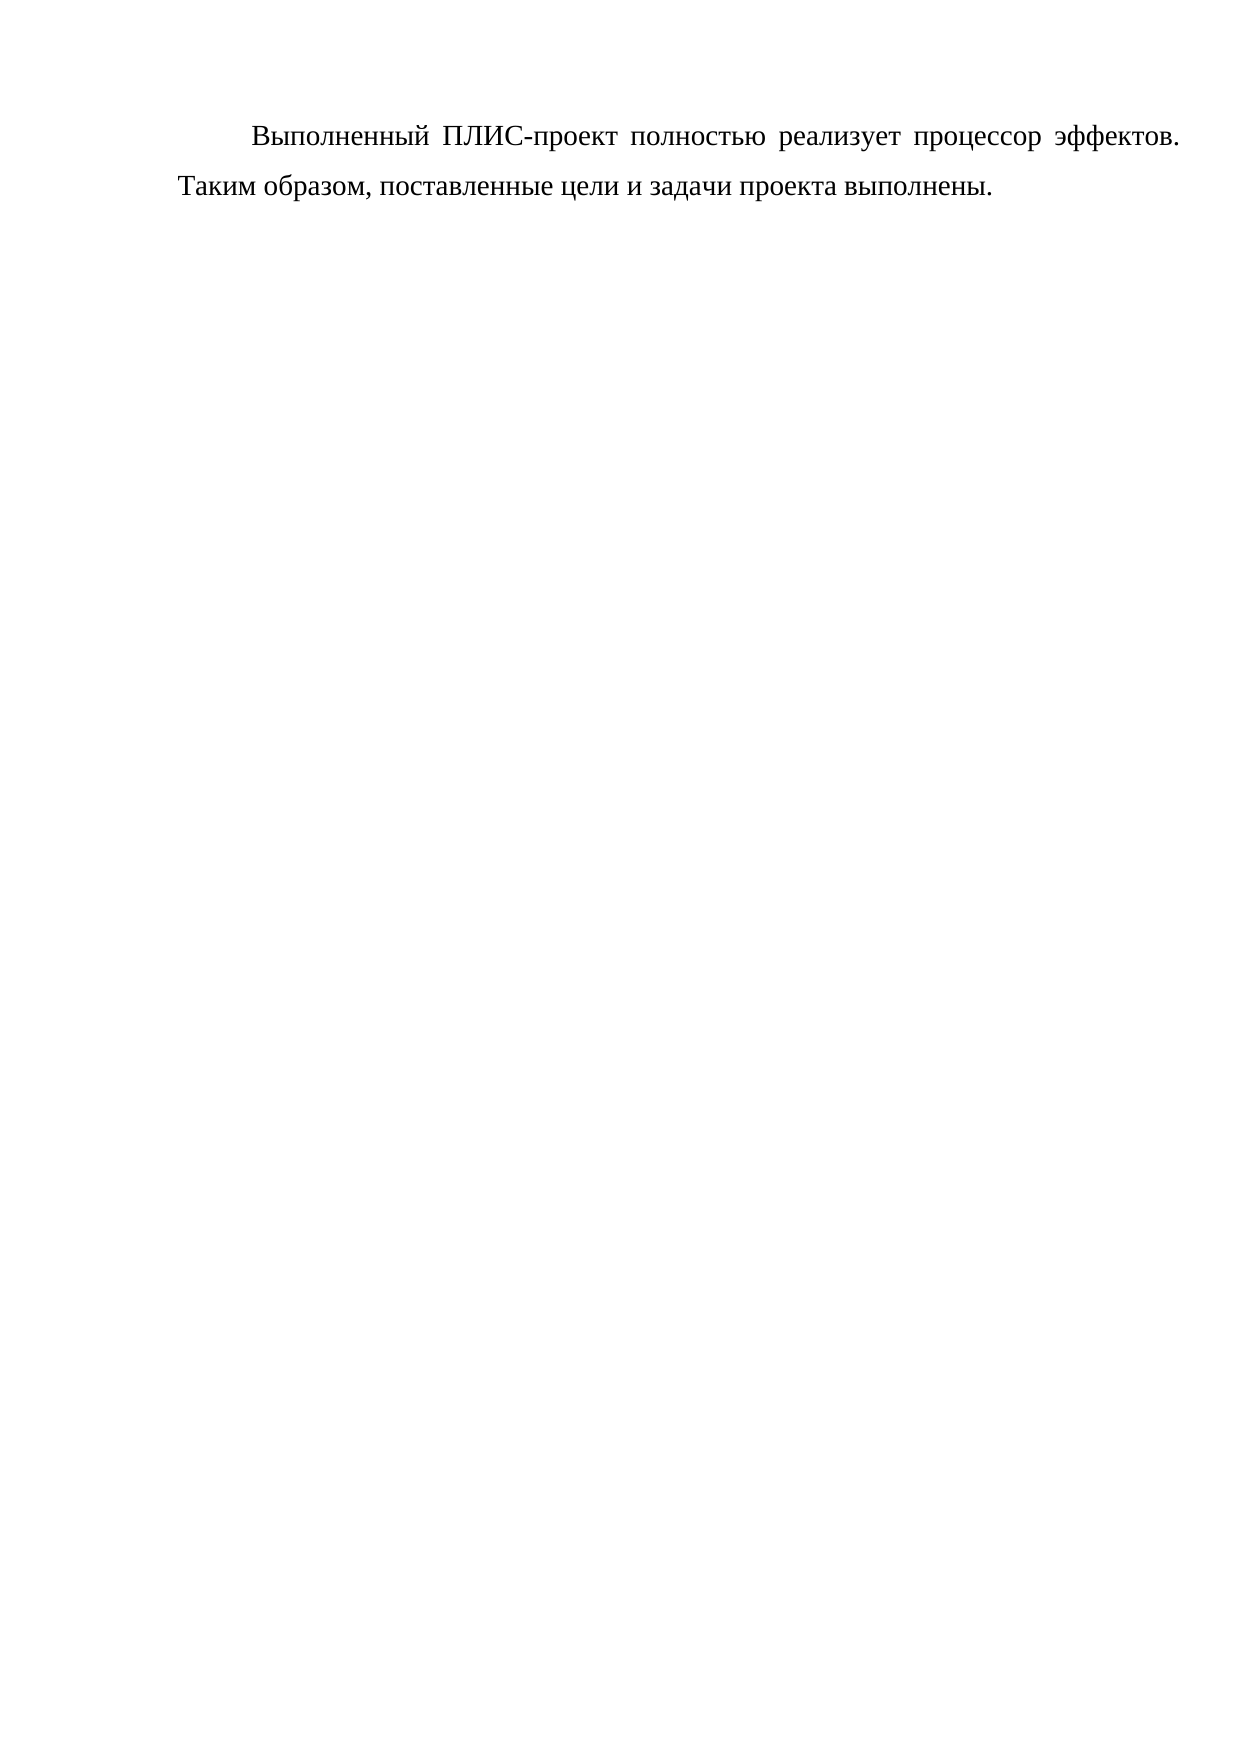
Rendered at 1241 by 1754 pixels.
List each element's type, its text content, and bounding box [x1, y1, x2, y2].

text Выполненный ПЛИС-проект полностью реализует процессор эффектов. Таким образом, поставленные цели и задачи проекта выполнены. [177, 118, 1181, 202]
